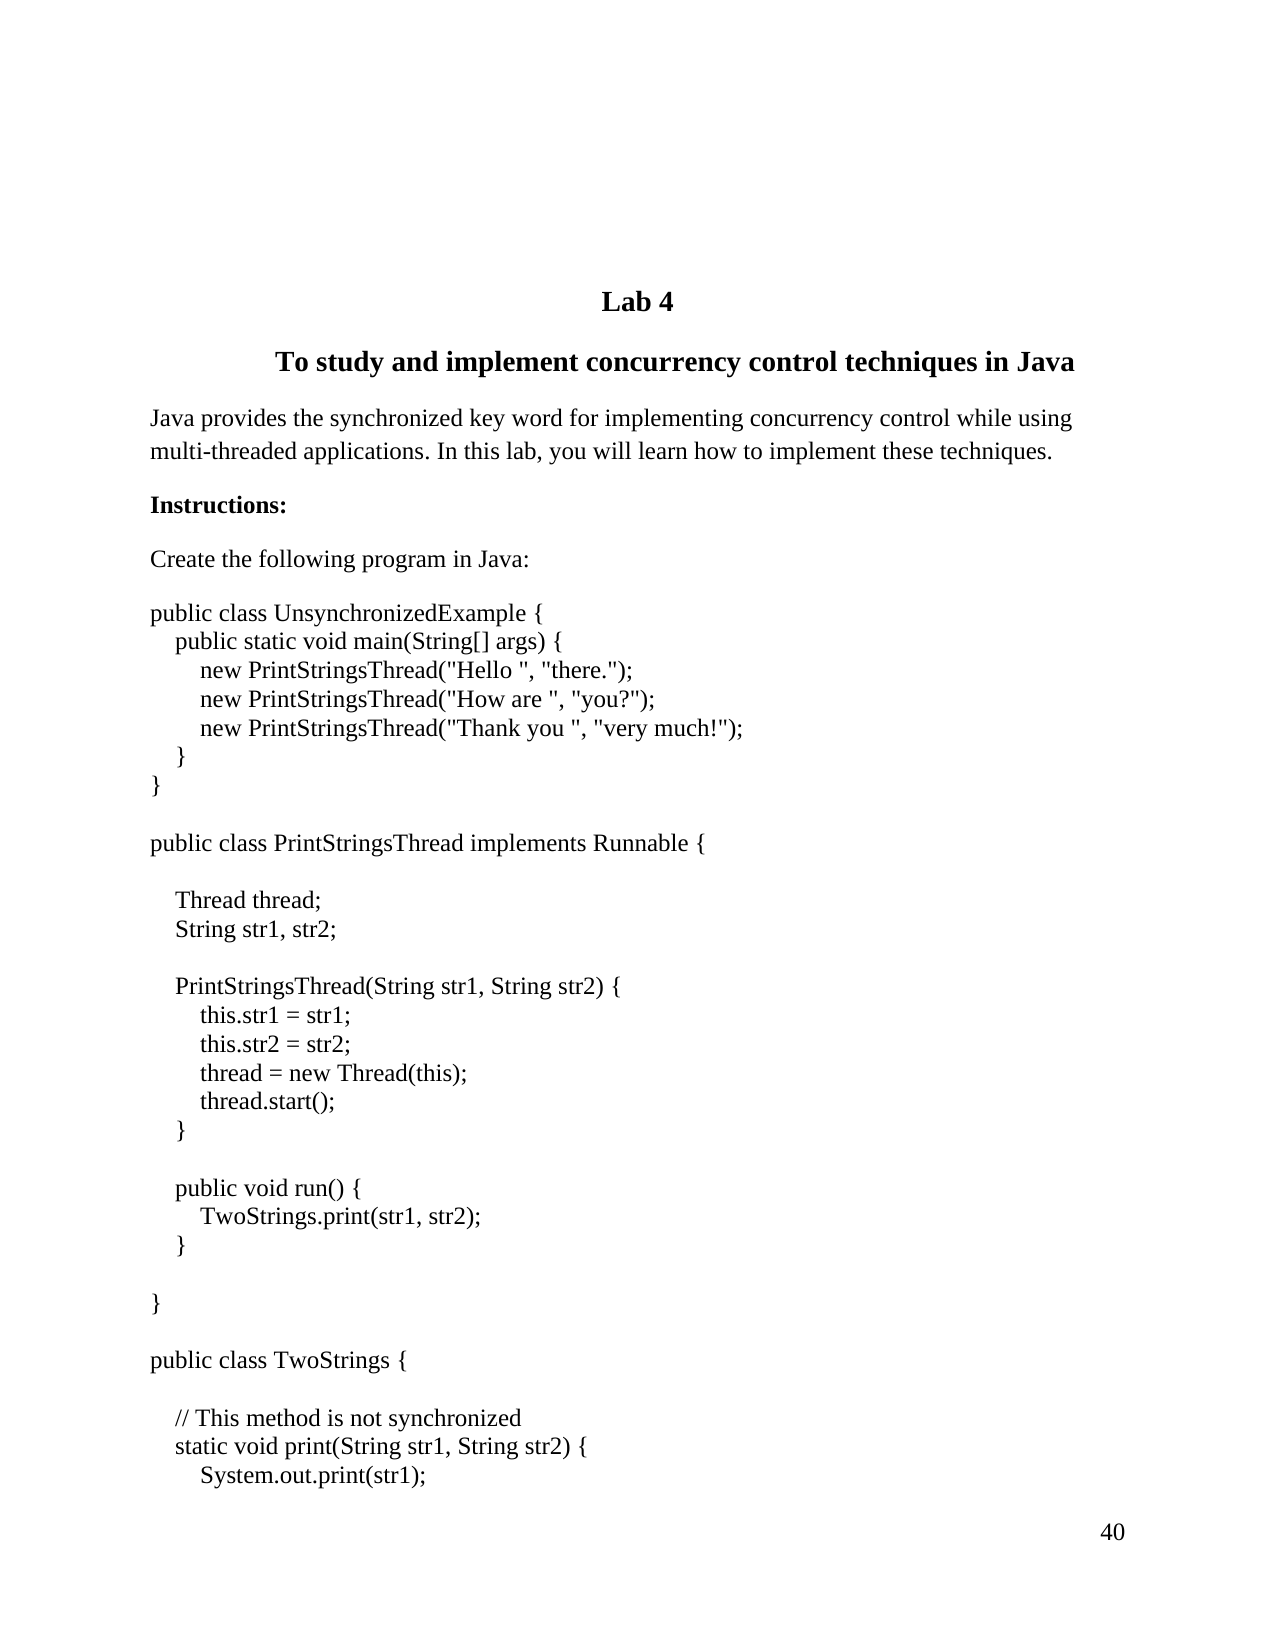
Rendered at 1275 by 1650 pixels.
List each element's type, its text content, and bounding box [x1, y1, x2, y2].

text new PrintStringsThread("How are ", "you?"); [150, 684, 1125, 713]
text Lab 4 [150, 284, 1125, 318]
text System.out.print(str1); [150, 1460, 1125, 1489]
text new PrintStringsThread("Hello ", "there."); [150, 655, 1125, 684]
text public void run() { [150, 1173, 1125, 1201]
text this.str1 = str1; [150, 1000, 1125, 1029]
text } [150, 1115, 1125, 1144]
text Java provides the synchronized key word for implementing concurrency control while using multi-threaded applications. In this lab, you will learn how to implement these techniques. [150, 403, 1125, 465]
text To study and implement concurrency control techniques in Java [150, 344, 1125, 377]
text thread.start(); [150, 1086, 1125, 1115]
text new PrintStringsThread("Thank you ", "very much!"); [150, 713, 1125, 741]
text Create the following program in Java: [150, 544, 1125, 572]
text Thread thread; [150, 885, 1125, 914]
text public class PrintStringsThread implements Runnable { [150, 828, 1125, 856]
text } [150, 1230, 1125, 1259]
text thread = new Thread(this); [150, 1058, 1125, 1086]
text this.str2 = str2; [150, 1029, 1125, 1058]
text static void print(String str1, String str2) { [150, 1431, 1125, 1460]
text } [150, 1288, 1125, 1316]
text TwoStrings.print(str1, str2); [150, 1201, 1125, 1230]
text // This method is not synchronized [150, 1403, 1125, 1431]
text public static void main(String[] args) { [150, 626, 1125, 655]
text } [150, 741, 1125, 770]
text public class UnsynchronizedExample { [150, 598, 1125, 626]
text } [150, 770, 1125, 799]
text public class TwoStrings { [150, 1345, 1125, 1374]
text PrintStringsThread(String str1, String str2) { [150, 971, 1125, 1000]
text String str1, str2; [150, 914, 1125, 943]
text Instructions: [150, 490, 1125, 519]
